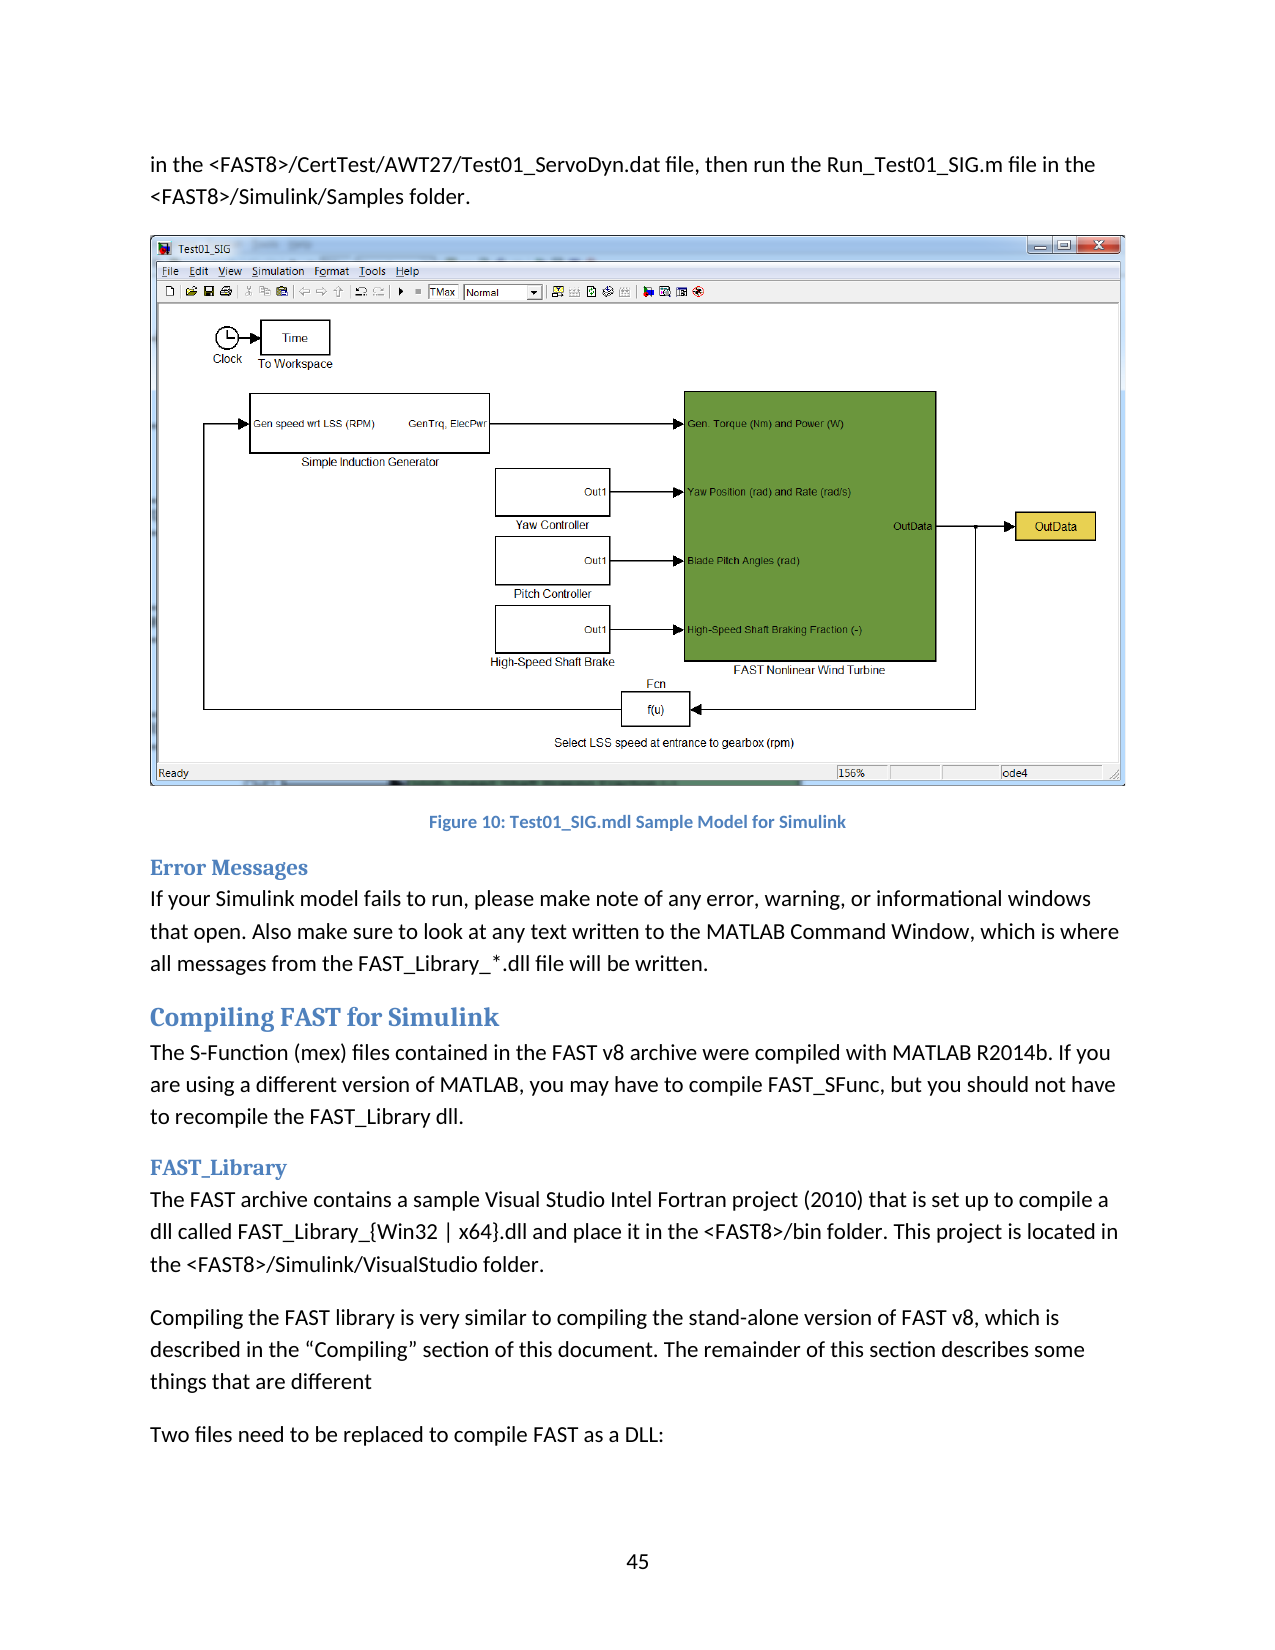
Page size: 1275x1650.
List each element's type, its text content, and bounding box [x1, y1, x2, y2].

text Two files need to be replaced to compile FAST as a DLL: [150, 1420, 1125, 1448]
text The FAST archive contains a sample Visual Studio Intel Fortran project (2010) that is set up to compile a dll called FAST_Library_{Win32 | x64}.dll and place it in the <FAST8>/bin folder. This project is located in the <FAST8>/Simulink/VisualStudio folder. [150, 1185, 1125, 1278]
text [150, 150, 1125, 210]
text Compiling the FAST library is very similar to compiling the stand-alone version of FAST v8, which is described in the “Compiling” section of this document. The remainder of this section describes some things that are different [150, 1303, 1125, 1395]
picture [150, 235, 1125, 786]
text Figure 10: Test01_SIG.mdl Sample Model for Simulink [150, 811, 1125, 833]
text The S-Function (mex) files contained in the FAST v8 archive were compiled with MATLAB R2014b. If you are using a different version of MATLAB, you may have to compile FAST_SFunc, but you should not have to recompile the FAST_Library dll. [150, 1038, 1125, 1130]
subtitle Error Messages [150, 854, 1125, 881]
subtitle FAST_Library [150, 1155, 1125, 1181]
text If your Simulink model fails to run, please make note of any error, warning, or informational windows that open. Also make sure to look at any text written to the MATLAB Command Window, which is where all messages from the FAST_Library_*.dll file will be written. [150, 884, 1125, 977]
subtitle Compiling FAST for Simulink [150, 1002, 1125, 1033]
